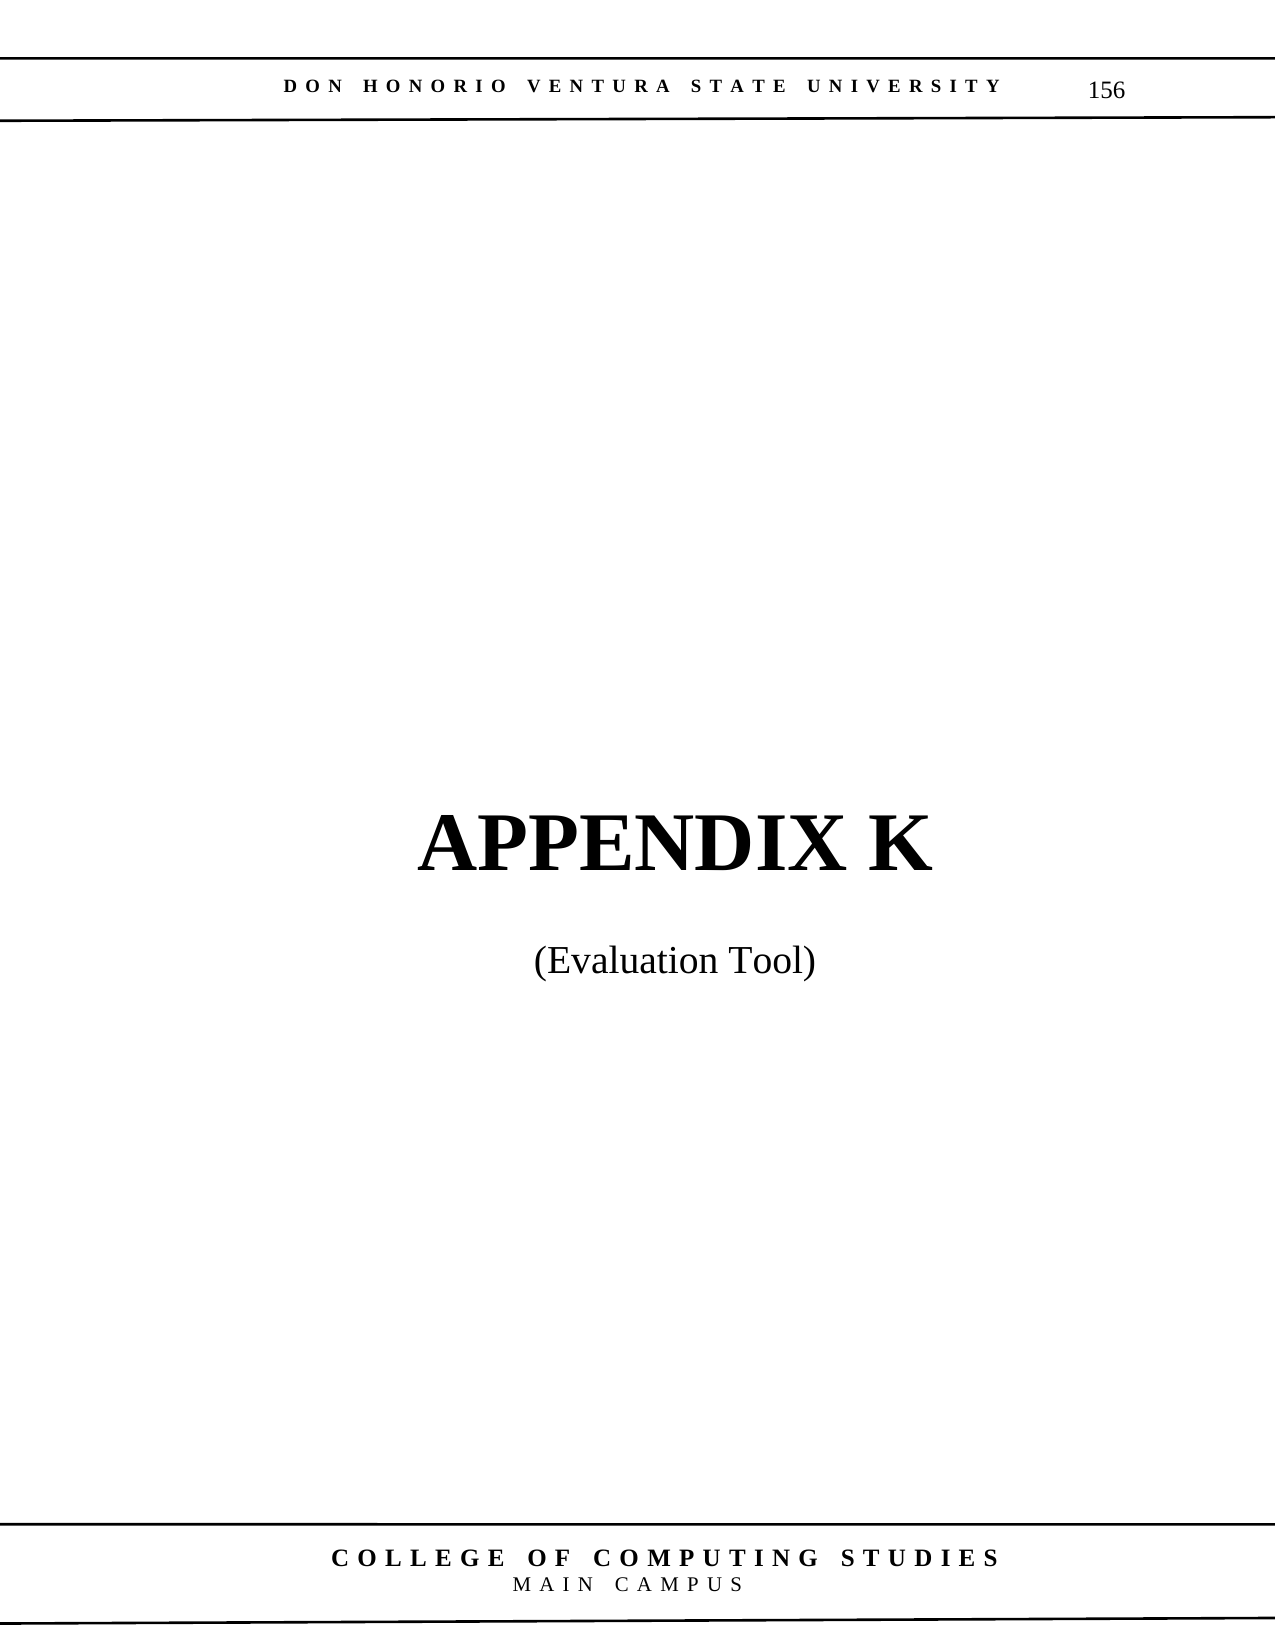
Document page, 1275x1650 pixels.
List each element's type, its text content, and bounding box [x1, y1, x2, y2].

text APPENDIX K [225, 793, 1125, 889]
text (Evaluation Tool) [225, 937, 1125, 982]
